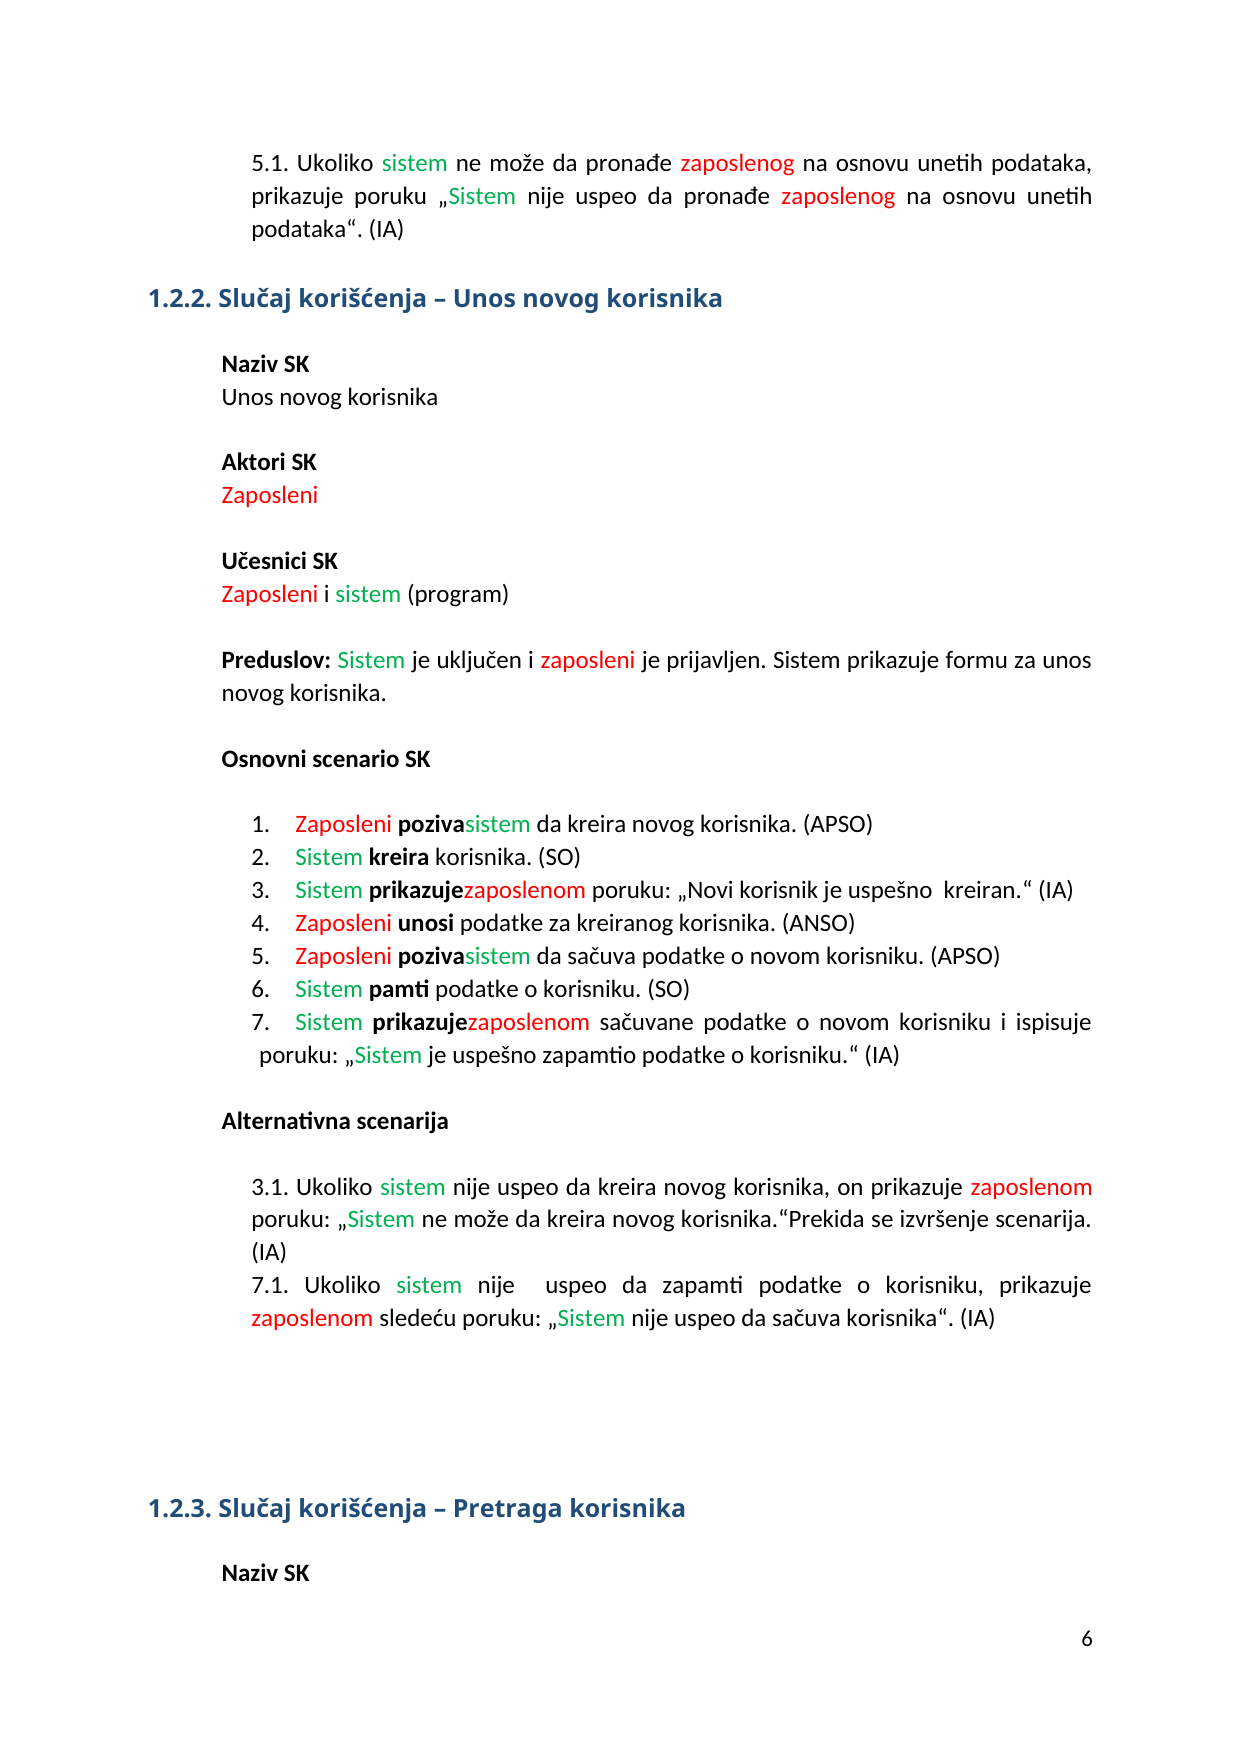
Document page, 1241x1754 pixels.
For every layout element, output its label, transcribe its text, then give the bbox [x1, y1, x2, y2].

text Osnovni scenario SK [221, 743, 1093, 773]
text Alternativna scenarija [221, 1105, 1093, 1135]
text Naziv SK [221, 348, 1093, 378]
list Sistem prikazujezaposlenom sačuvane podatke o novom korisniku i ispisuje poruku: „Sistem je uspešno zapamtio podatke o korisniku.“ (IA) [251, 1006, 1093, 1069]
text 5.1. Ukoliko sistem ne može da pronađe zaposlenog na osnovu unetih podataka, prikazuje poruku „Sistem nije uspeo da pronađe zaposlenog na osnovu unetih podataka“. (IA) [251, 148, 1093, 244]
text Unos novog korisnika [221, 381, 1093, 411]
list Zaposleni pozivasistem da kreira novog korisnika. (APSO) [251, 808, 1093, 839]
text Aktori SK [221, 446, 1093, 477]
text Naziv SK [221, 1557, 1093, 1588]
text Preduslov: Sistem je uključen i zaposleni je prijavljen. Sistem prikazuje formu za unos novog korisnika. [221, 644, 1093, 707]
text 3.1. Ukoliko sistem nije uspeo da kreira novog korisnika, on prikazuje zaposlenom poruku: „Sistem ne može da kreira novog korisnika.“Prekida se izvršenje scenarija. (IA) [251, 1171, 1093, 1267]
text Učesnici SK [221, 545, 1093, 576]
list Sistem prikazujezaposlenom poruku: „Novi korisnik je uspešno kreiran.“ (IA) [251, 874, 1093, 905]
text Zaposleni i sistem (program) [221, 578, 1093, 609]
list Sistem kreira korisnika. (SO) [251, 841, 1093, 872]
subtitle 1.2.3. Slučaj korišćenja – Pretraga korisnika [148, 1490, 1093, 1524]
list Zaposleni unosi podatke za kreiranog korisnika. (ANSO) [251, 907, 1093, 938]
subtitle 1.2.2. Slučaj korišćenja – Unos novog korisnika [148, 281, 1093, 315]
list Zaposleni pozivasistem da sačuva podatke o novom korisniku. (APSO) [251, 940, 1093, 971]
list Sistem pamti podatke o korisniku. (SO) [251, 973, 1093, 1004]
text Zaposleni [221, 479, 1093, 510]
text 7.1. Ukoliko sistem nije uspeo da zapamti podatke o korisniku, prikazuje zaposlenom sledeću poruku: „Sistem nije uspeo da sačuva korisnika“. (IA) [251, 1269, 1093, 1333]
